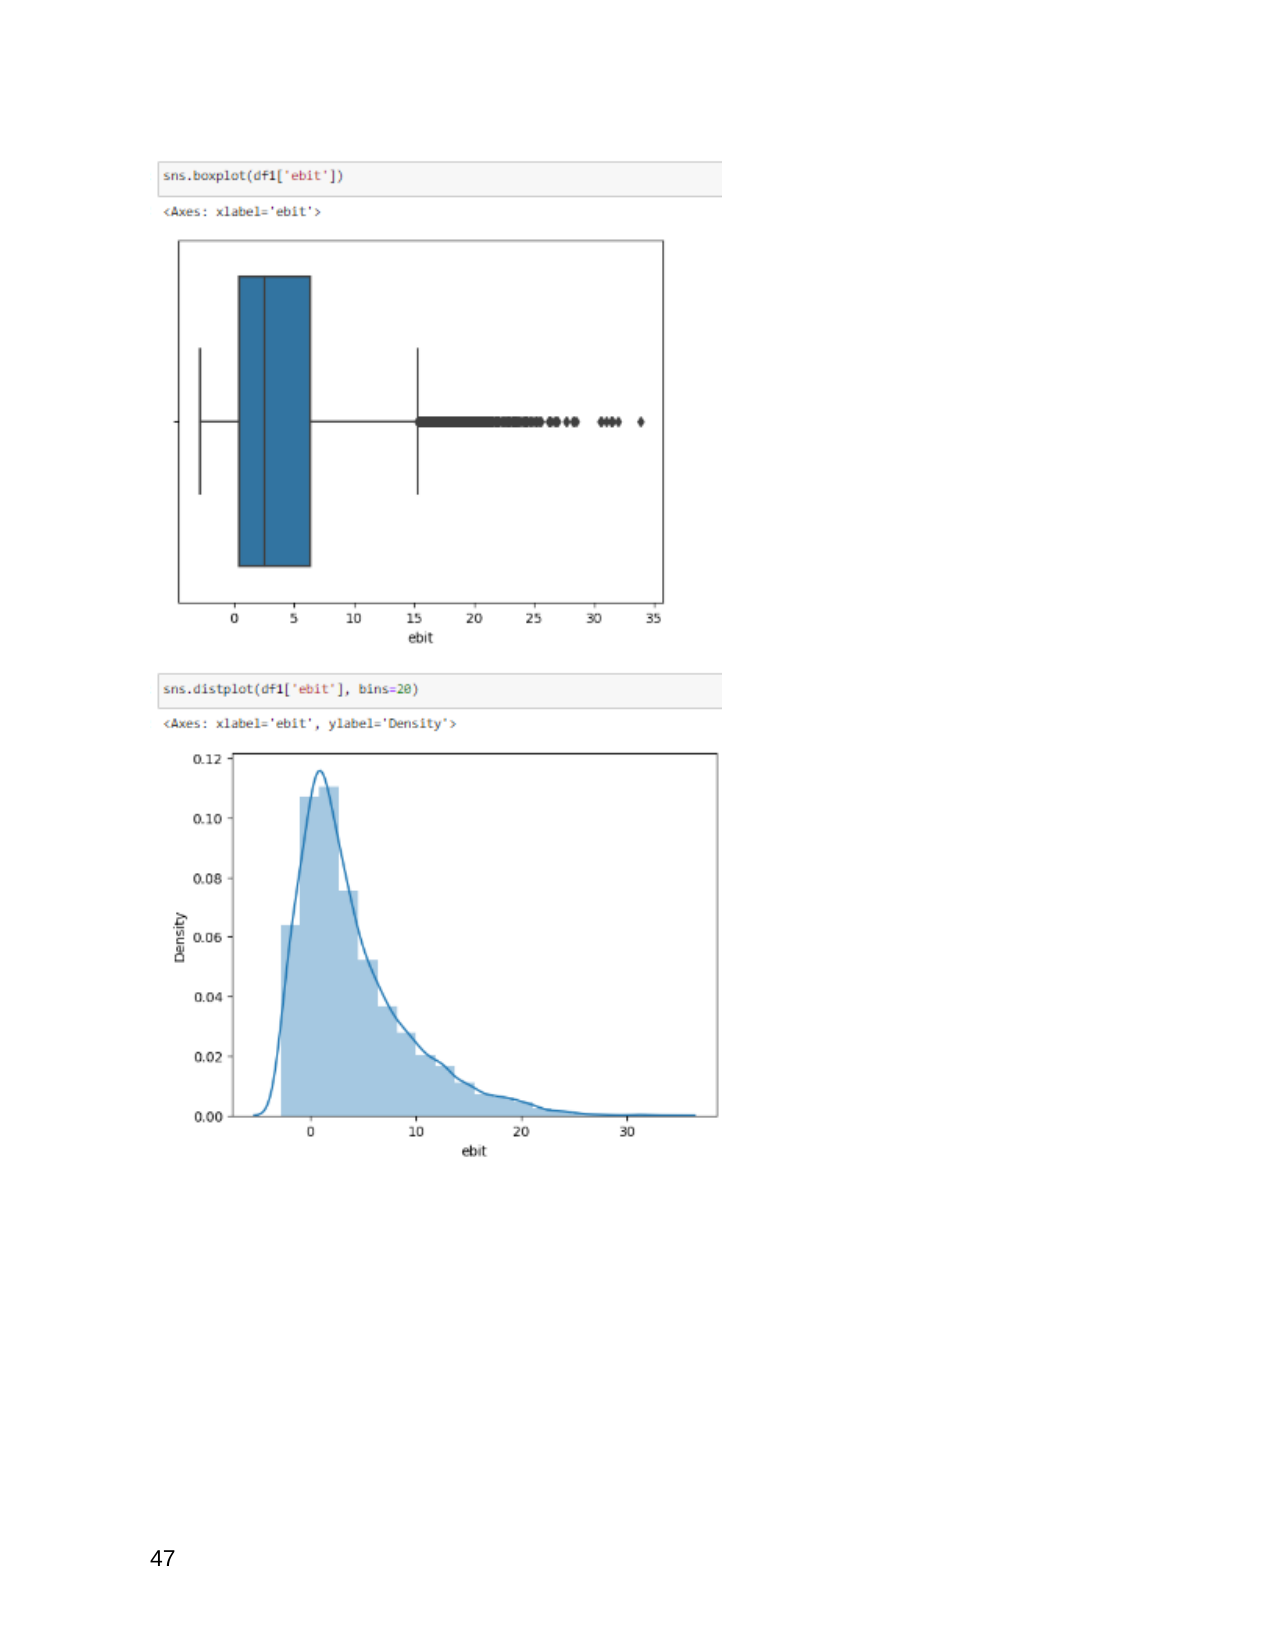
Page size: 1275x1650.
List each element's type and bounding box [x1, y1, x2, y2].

picture [150, 150, 722, 1168]
